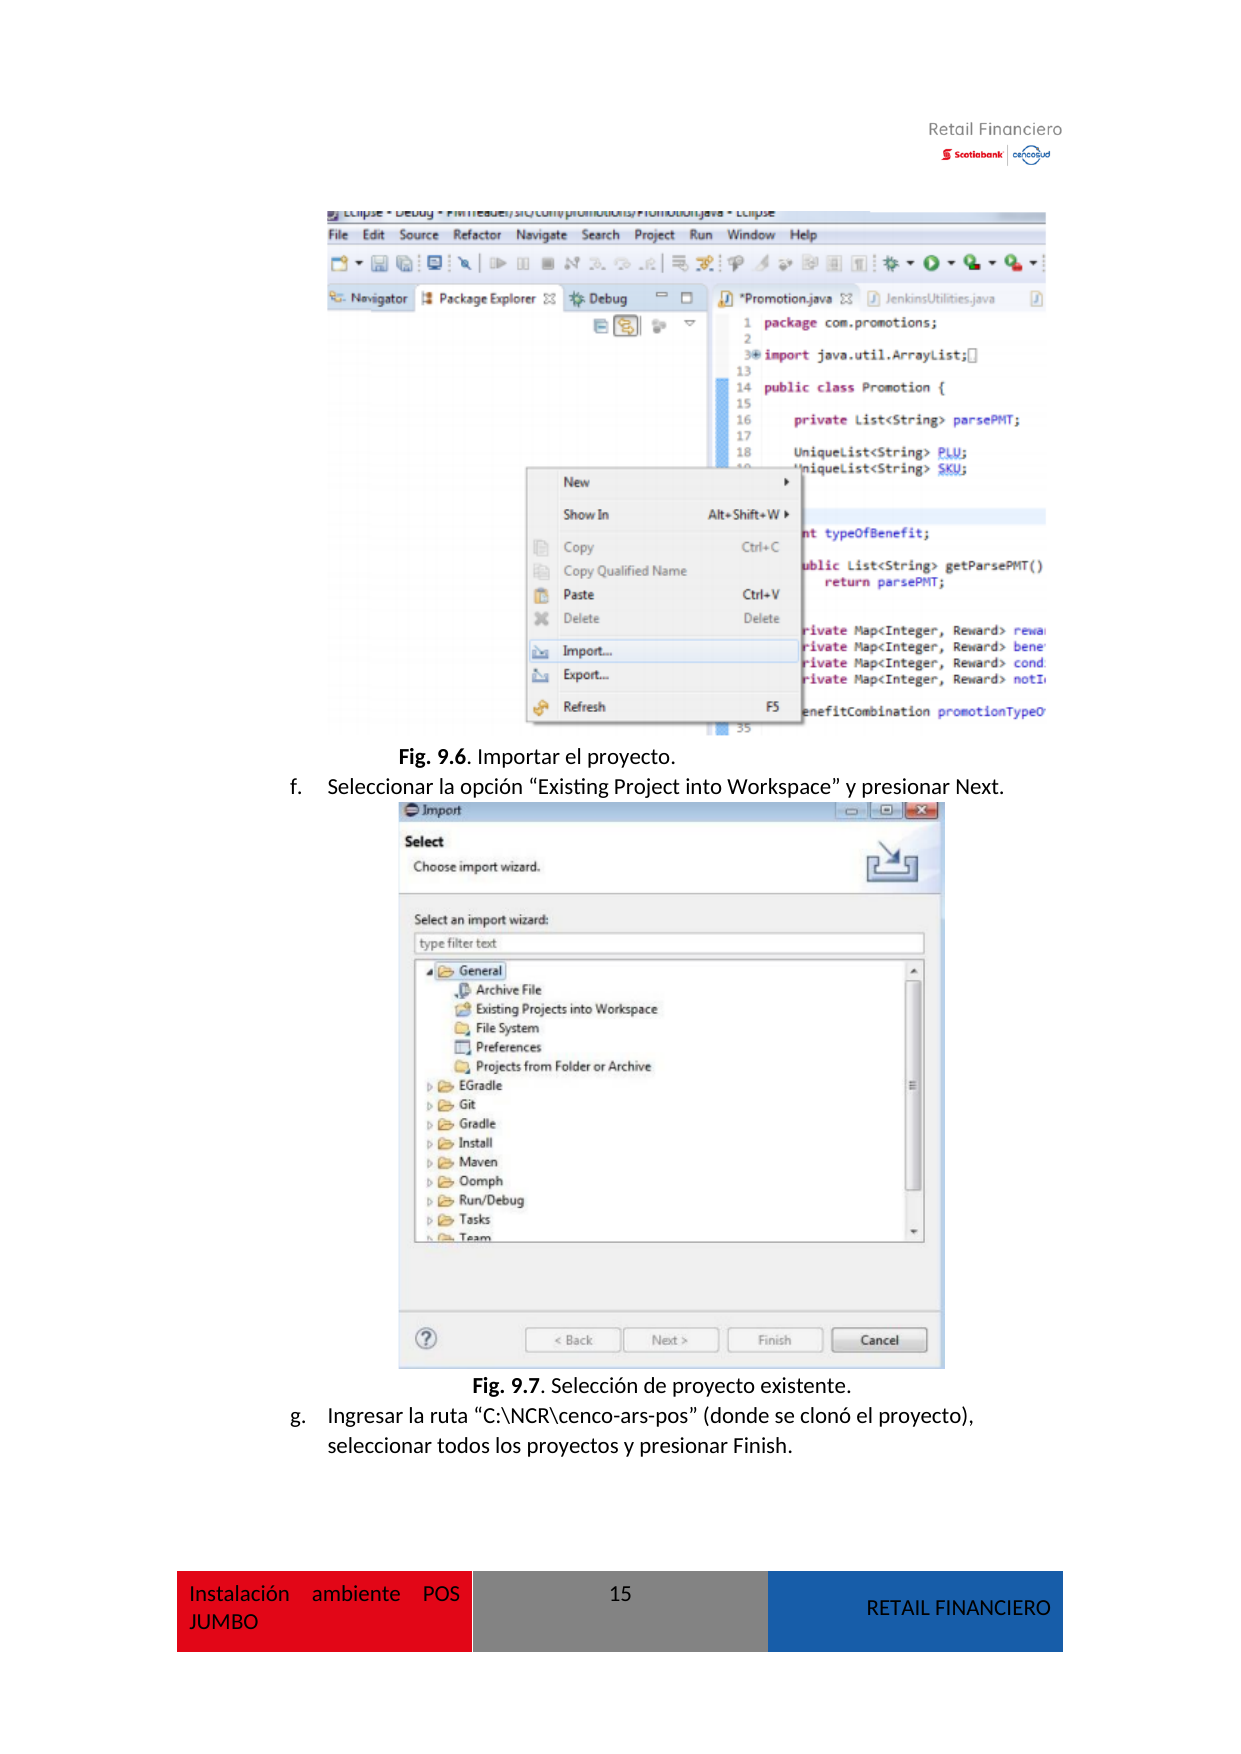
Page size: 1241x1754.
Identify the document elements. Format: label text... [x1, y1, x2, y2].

picture [327, 73, 1064, 740]
list Ingresar la ruta “C:\NCR\cenco-ars-pos” (donde se clonó el proyecto), seleccionar todos los proyectos y presionar Finish. [290, 1401, 1063, 1459]
picture [398, 802, 945, 1369]
list Seleccionar la opción “Existing Project into Workspace” y presionar Next. [290, 772, 1063, 800]
list Fig. 9.6. Importar el proyecto. [327, 742, 1063, 770]
list Fig. 9.7. Selección de proyecto existente. [327, 1371, 1063, 1399]
